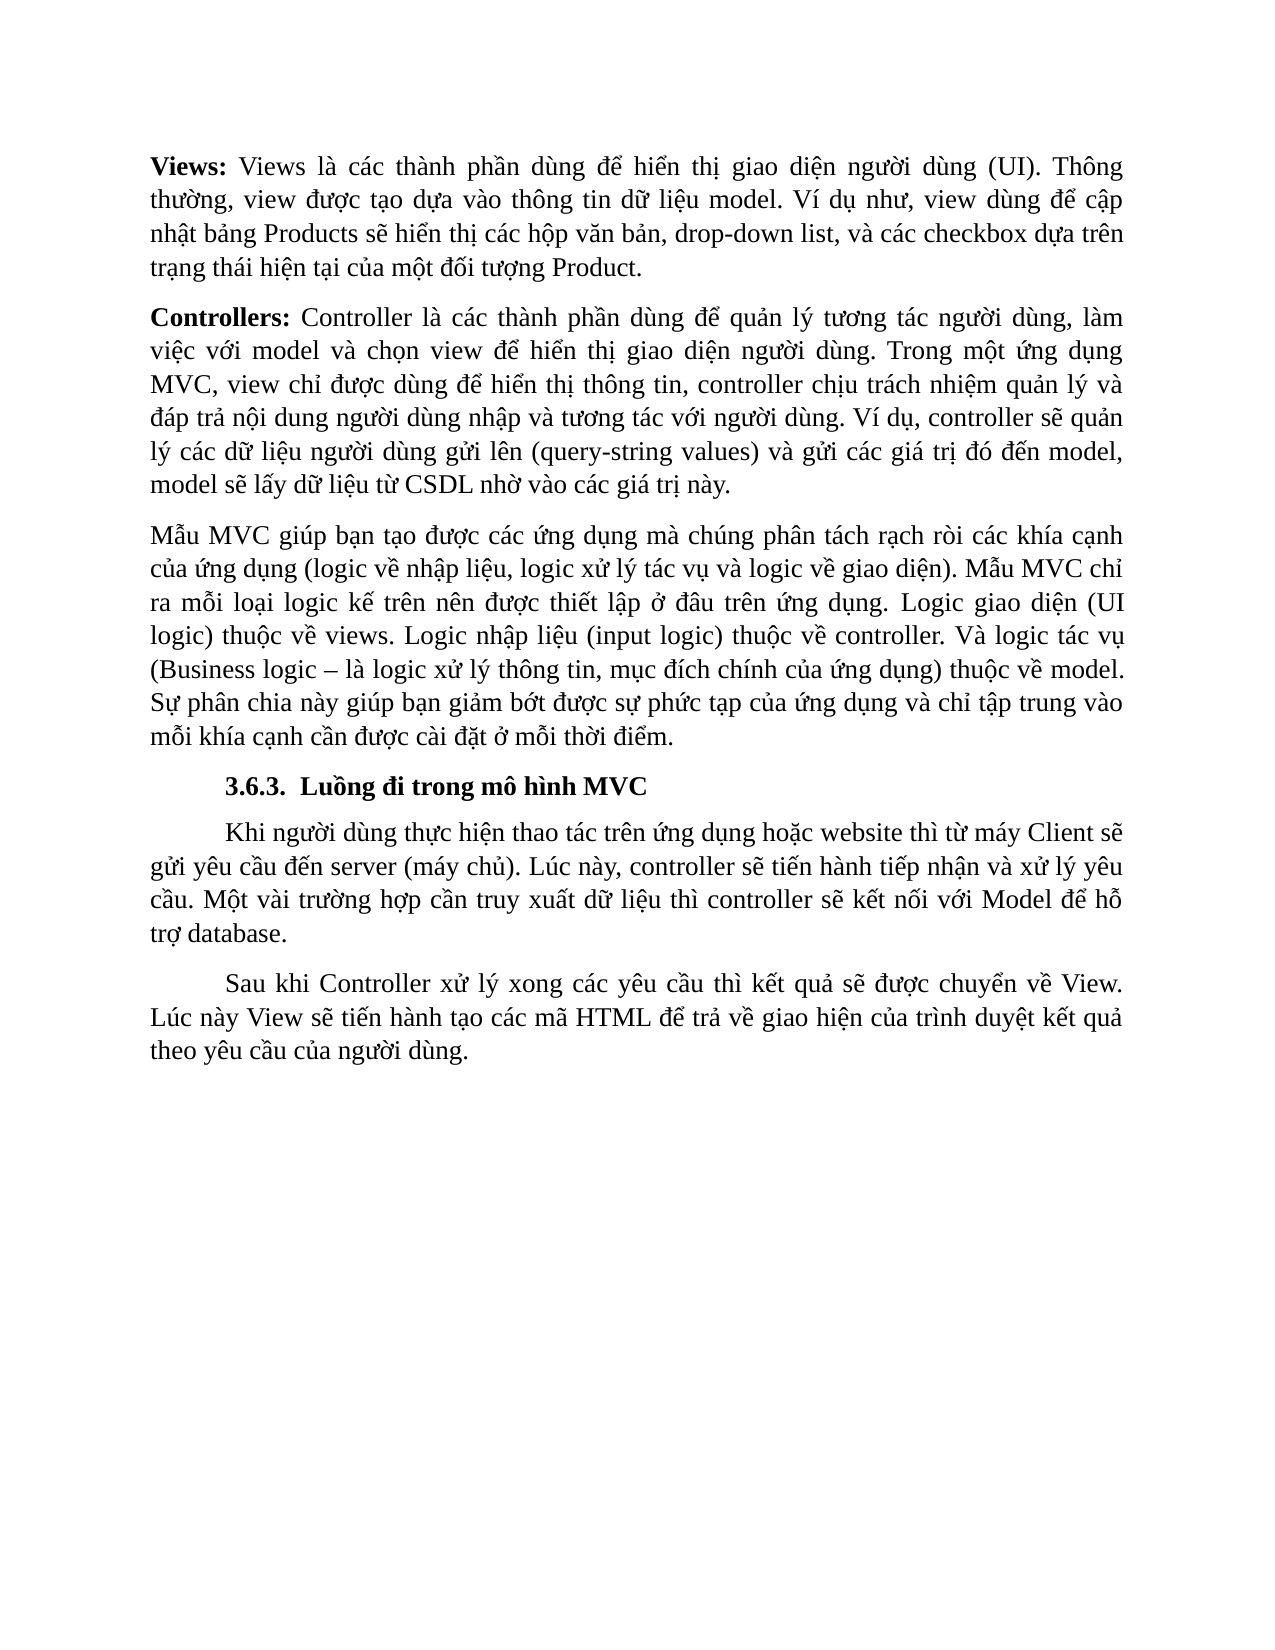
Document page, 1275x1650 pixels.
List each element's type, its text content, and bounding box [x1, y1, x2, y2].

text Controllers: Controller là các thành phần dùng để quản lý tương tác người dùng, làm việc với model và chọn view để hiển thị giao diện người dùng. Trong một ứng dụng MVC, view chỉ được dùng để hiển thị thông tin, controller chịu trách nhiệm quản lý và đáp trả nội dung người dùng nhập và tương tác với người dùng. Ví dụ, controller sẽ quản lý các dữ liệu người dùng gửi lên (query-string values) và gửi các giá trị đó đến model, model sẽ lấy dữ liệu từ CSDL nhờ vào các giá trị này. [150, 301, 1125, 500]
text Views: Views là các thành phần dùng để hiển thị giao diện người dùng (UI). Thông thường, view được tạo dựa vào thông tin dữ liệu model. Ví dụ như, view dùng để cập nhật bảng Products sẽ hiển thị các hộp văn bản, drop-down list, và các checkbox dựa trên trạng thái hiện tại của một đối tượng Product. [150, 150, 1125, 282]
text Khi người dùng thực hiện thao tác trên ứng dụng hoặc website thì từ máy Client sẽ gửi yêu cầu đến server (máy chủ). Lúc này, controller sẽ tiến hành tiếp nhận và xử lý yêu cầu. Một vài trường hợp cần truy xuất dữ liệu thì controller sẽ kết nối với Model để hỗ trợ database. [150, 816, 1125, 948]
text Sau khi Controller xử lý xong các yêu cầu thì kết quả sẽ được chuyển về View. Lúc này View sẽ tiến hành tạo các mã HTML để trả về giao hiện của trình duyệt kết quả theo yêu cầu của người dùng. [150, 967, 1125, 1065]
text Mẫu MVC giúp bạn tạo được các ứng dụng mà chúng phân tách rạch ròi các khía cạnh của ứng dụng (logic về nhập liệu, logic xử lý tác vụ và logic về giao diện). Mẫu MVC chỉ ra mỗi loại logic kế trên nên được thiết lập ở đâu trên ứng dụng. Logic giao diện (UI logic) thuộc về views. Logic nhập liệu (input logic) thuộc về controller. Và logic tác vụ (Business logic – là logic xử lý thông tin, mục đích chính của ứng dụng) thuộc về model. Sự phân chia này giúp bạn giảm bớt được sự phức tạp của ứng dụng và chỉ tập trung vào mỗi khía cạnh cần được cài đặt ở mỗi thời điểm. [150, 519, 1125, 751]
text Luồng đi trong mô hình MVC [225, 770, 1125, 801]
